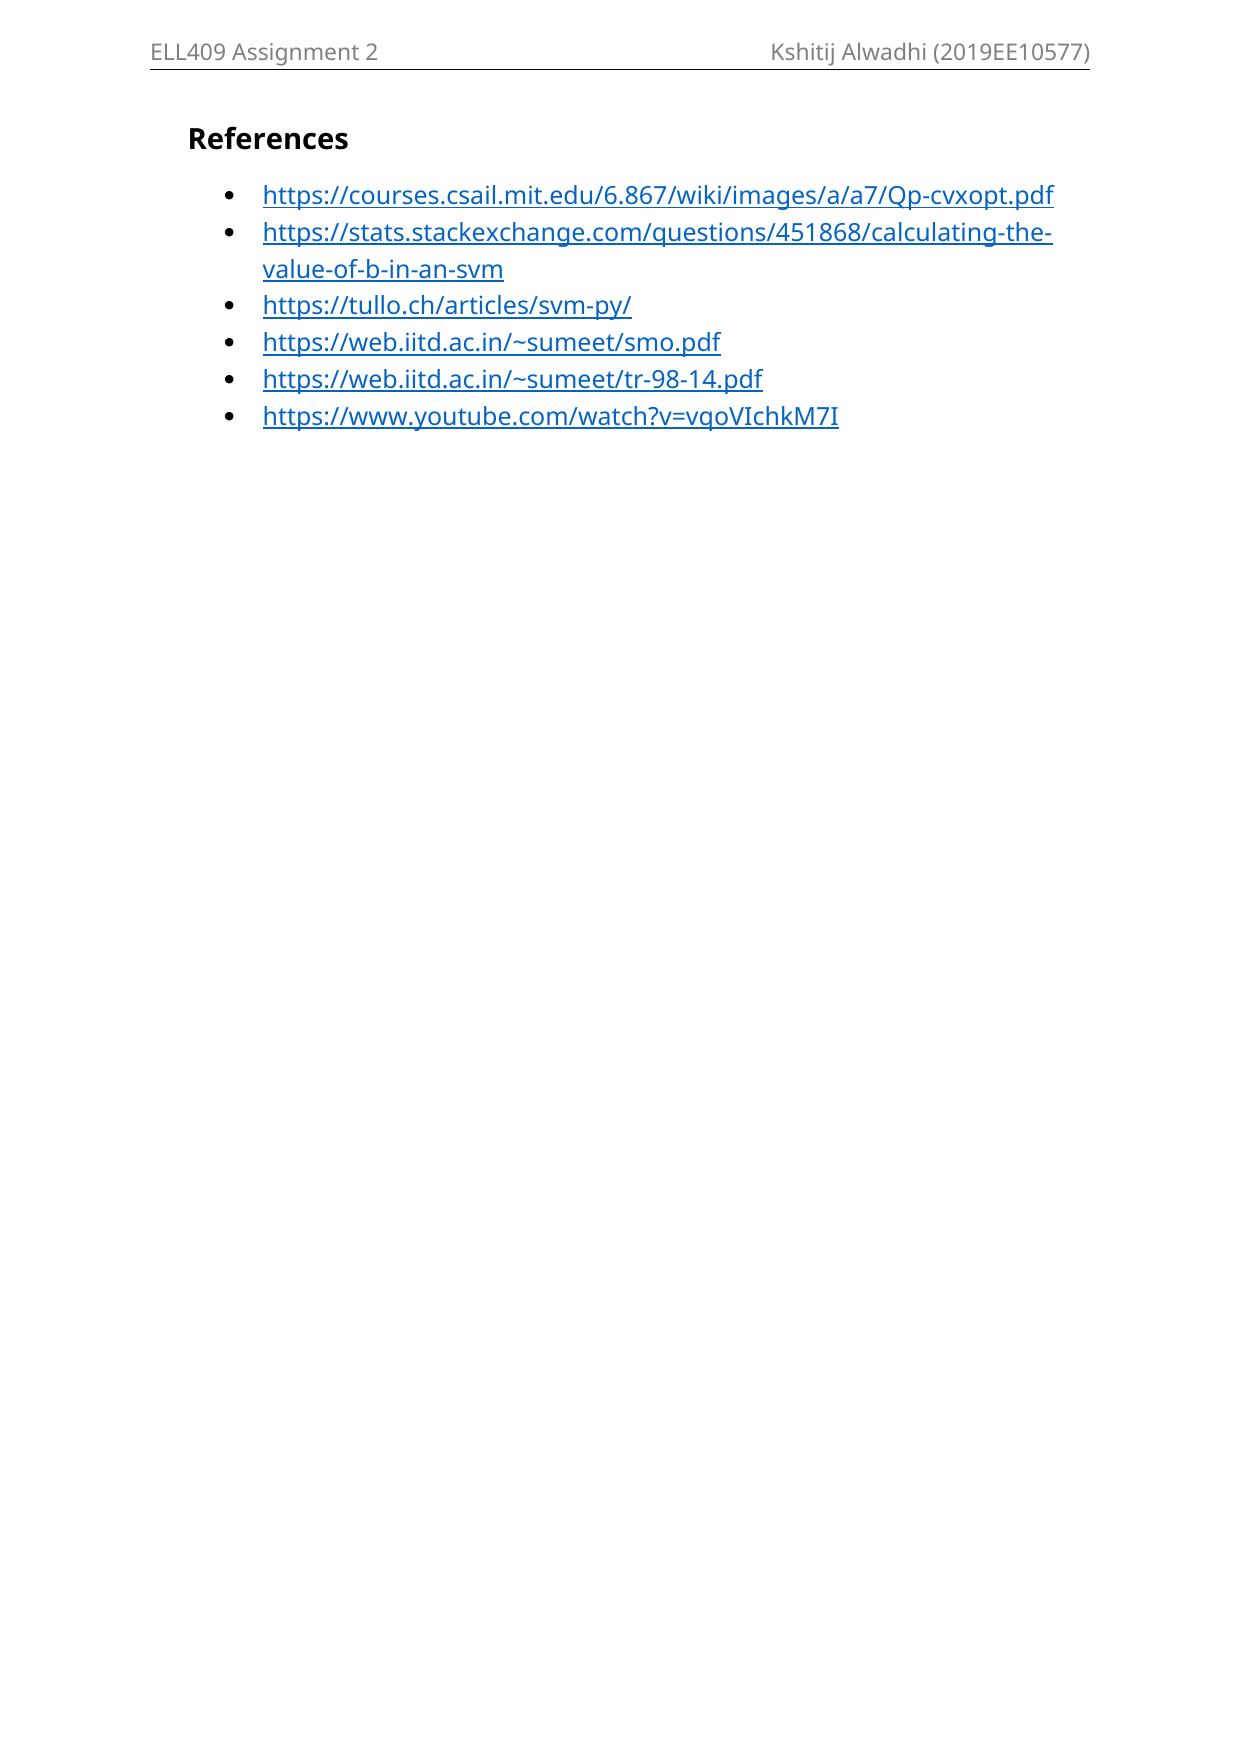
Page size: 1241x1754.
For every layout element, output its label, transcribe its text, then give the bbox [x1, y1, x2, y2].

list https://web.iitd.ac.in/~sumeet/tr-98-14.pdf [225, 362, 1090, 396]
list https://www.youtube.com/watch?v=vqoVIchkM7I [225, 398, 1090, 432]
list https://stats.stackexchange.com/questions/451868/calculating-the-value-of-b-in-an-svm [225, 214, 1090, 285]
list https://tullo.ch/articles/svm-py/ [225, 288, 1090, 322]
list https://courses.csail.mit.edu/6.867/wiki/images/a/a7/Qp-cvxopt.pdf [225, 178, 1090, 212]
list https://web.iitd.ac.in/~sumeet/smo.pdf [225, 325, 1090, 359]
text References [187, 118, 1090, 158]
